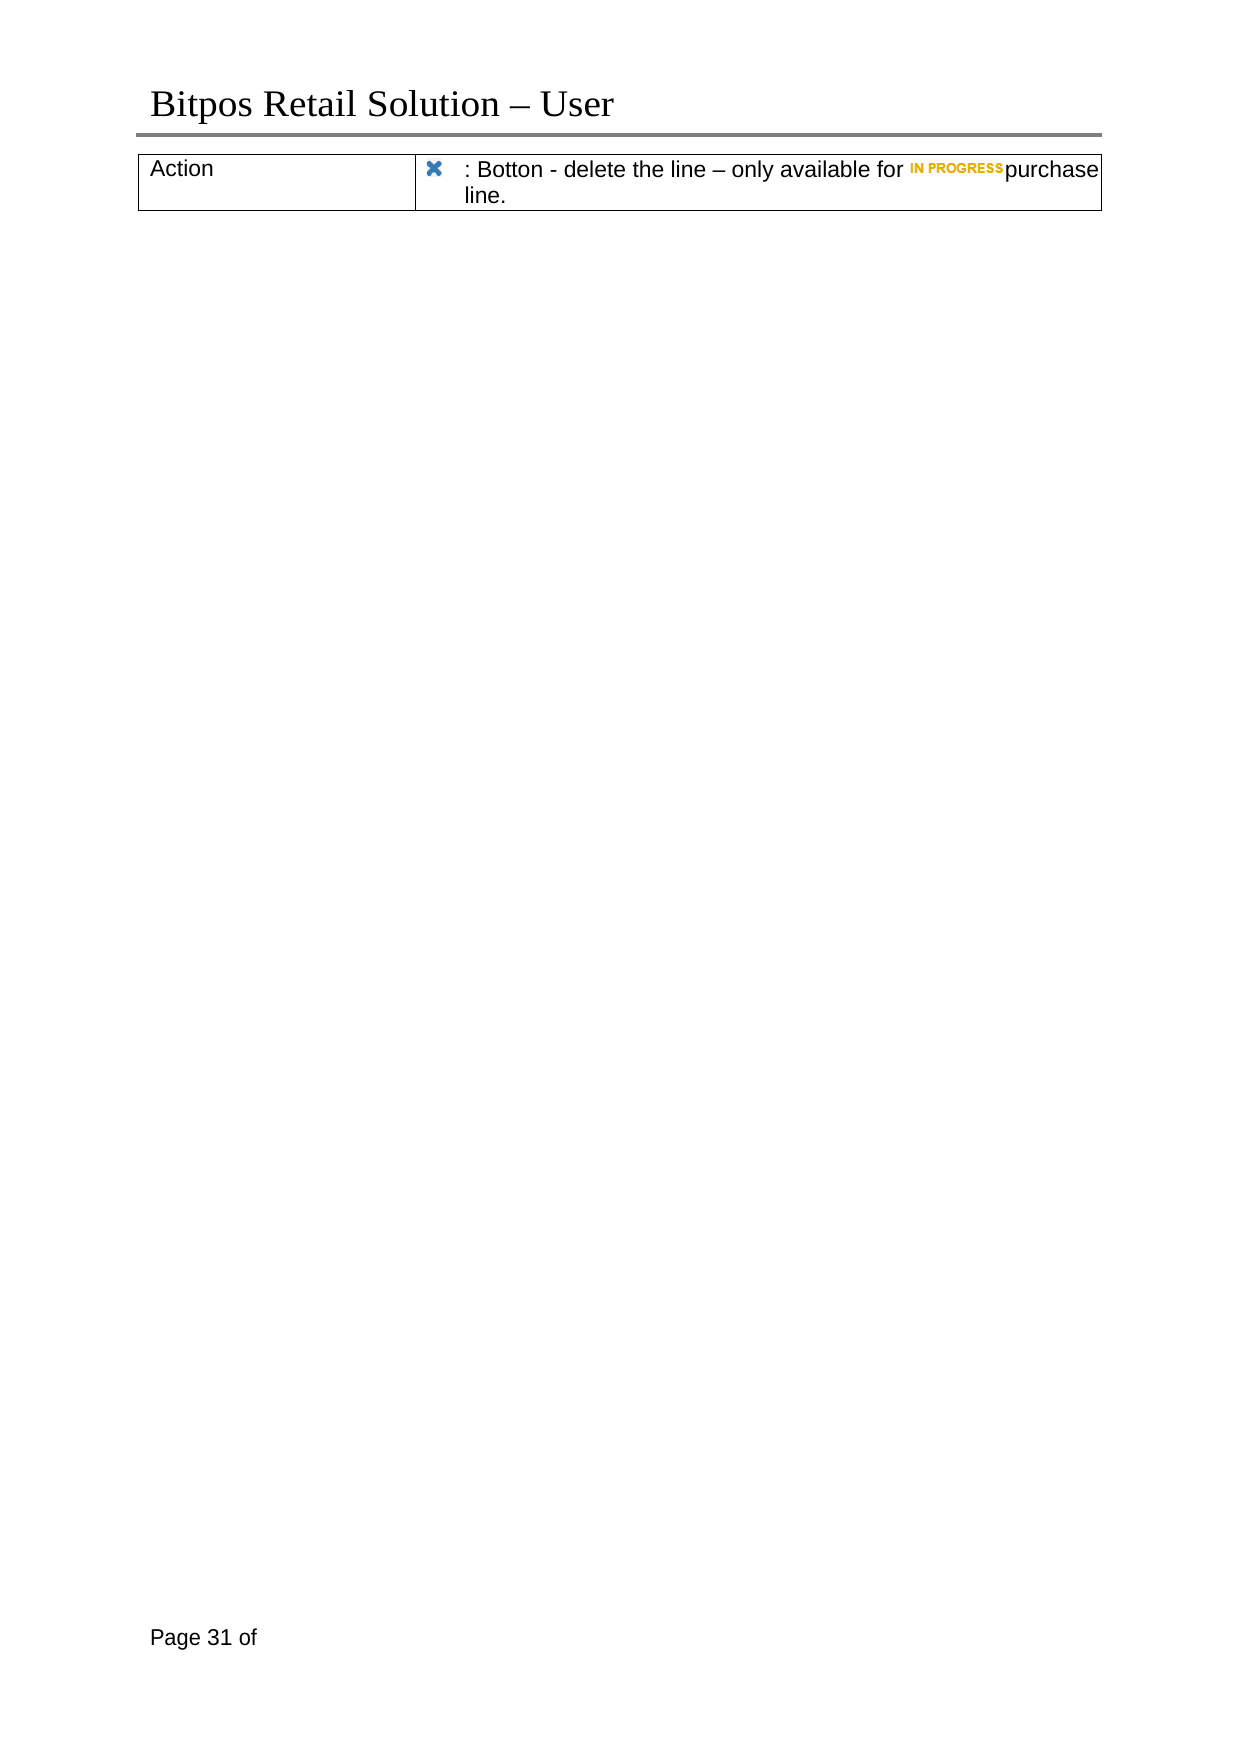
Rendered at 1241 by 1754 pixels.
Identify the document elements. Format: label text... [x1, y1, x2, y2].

table_cell Action [139, 155, 415, 210]
picture [909, 158, 1005, 177]
table_cell : Botton - delete the line – only available for purchase line. [416, 155, 1101, 210]
picture [426, 158, 442, 177]
